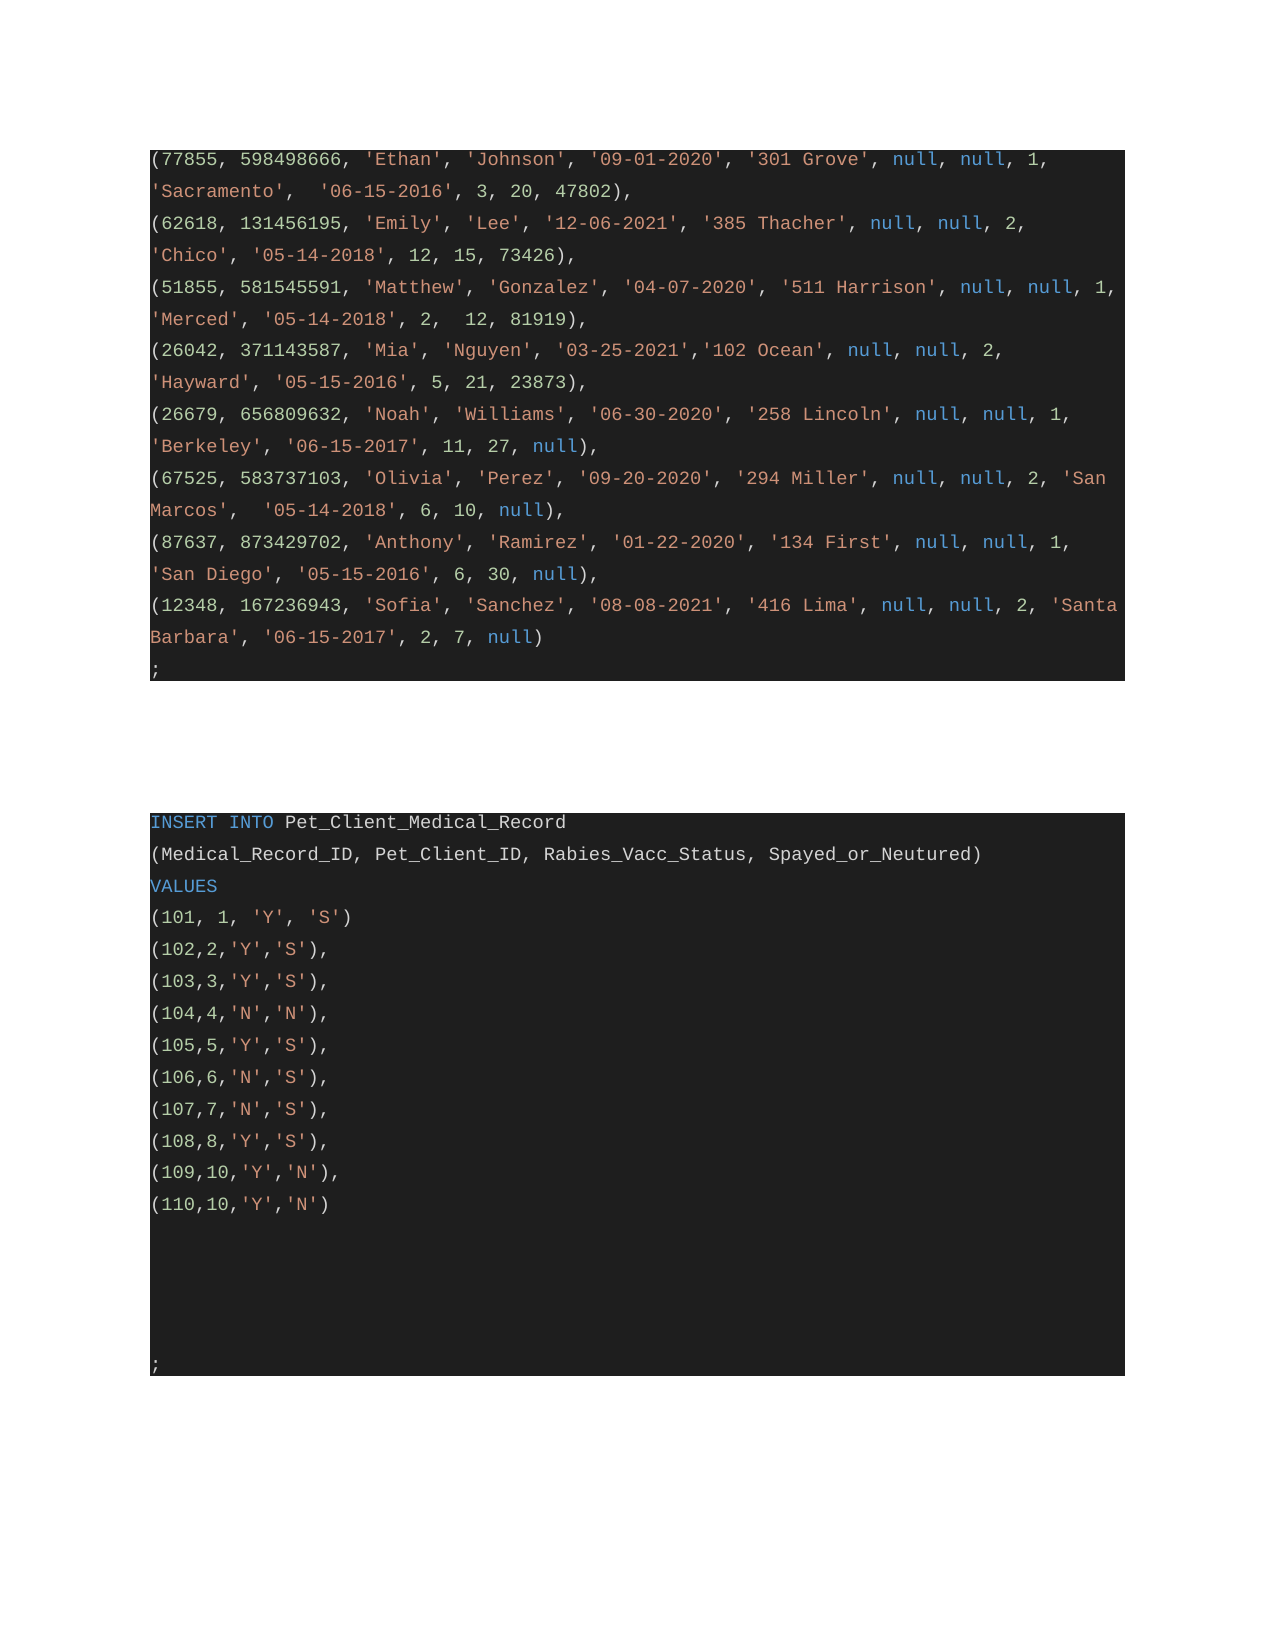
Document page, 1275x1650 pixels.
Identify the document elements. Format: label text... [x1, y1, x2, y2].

text (51855, 581545591, 'Matthew', 'Gonzalez', '04-07-2020', '511 Harrison', null, null, 1, 'Merced', '05-14-2018', 2, 12, 81919), [150, 277, 1125, 331]
text (106,6,'N','S'), [150, 1068, 1125, 1089]
text (104,4,'N','N'), [150, 1004, 1125, 1025]
text ; [150, 1354, 1125, 1376]
text (108,8,'Y','S'), [150, 1131, 1125, 1153]
text (77855, 598498666, 'Ethan', 'Johnson', '09-01-2020', '301 Grove', null, null, 1, 'Sacramento', '06-15-2016', 3, 20, 47802), [150, 150, 1125, 203]
text (Medical_Record_ID, Pet_Client_ID, Rabies_Vacc_Status, Spayed_or_Neutured) [150, 844, 1125, 866]
text (26679, 656809632, 'Noah', 'Williams', '06-30-2020', '258 Lincoln', null, null, 1, 'Berkeley', '06-15-2017', 11, 27, null), [150, 405, 1125, 458]
text (101, 1, 'Y', 'S') [150, 908, 1125, 929]
text VALUES [150, 876, 1125, 898]
text (12348, 167236943, 'Sofia', 'Sanchez', '08-08-2021', '416 Lima', null, null, 2, 'Santa Barbara', '06-15-2017', 2, 7, null) [150, 596, 1125, 649]
text (67525, 583737103, 'Olivia', 'Perez', '09-20-2020', '294 Miller', null, null, 2, 'San Marcos', '05-14-2018', 6, 10, null), [150, 469, 1125, 522]
text (105,5,'Y','S'), [150, 1036, 1125, 1057]
text (62618, 131456195, 'Emily', 'Lee', '12-06-2021', '385 Thacher', null, null, 2, 'Chico', '05-14-2018', 12, 15, 73426), [150, 214, 1125, 267]
text ; [150, 660, 1125, 681]
text (102,2,'Y','S'), [150, 940, 1125, 961]
text (26042, 371143587, 'Mia', 'Nguyen', '03-25-2021','102 Ocean', null, null, 2, 'Hayward', '05-15-2016', 5, 21, 23873), [150, 341, 1125, 394]
text (103,3,'Y','S'), [150, 972, 1125, 993]
text (87637, 873429702, 'Anthony', 'Ramirez', '01-22-2020', '134 First', null, null, 1, 'San Diego', '05-15-2016', 6, 30, null), [150, 532, 1125, 586]
text (110,10,'Y','N') [150, 1195, 1125, 1216]
text INSERT INTO Pet_Client_Medical_Record [150, 813, 1125, 834]
text (107,7,'N','S'), [150, 1099, 1125, 1121]
text (109,10,'Y','N'), [150, 1163, 1125, 1184]
